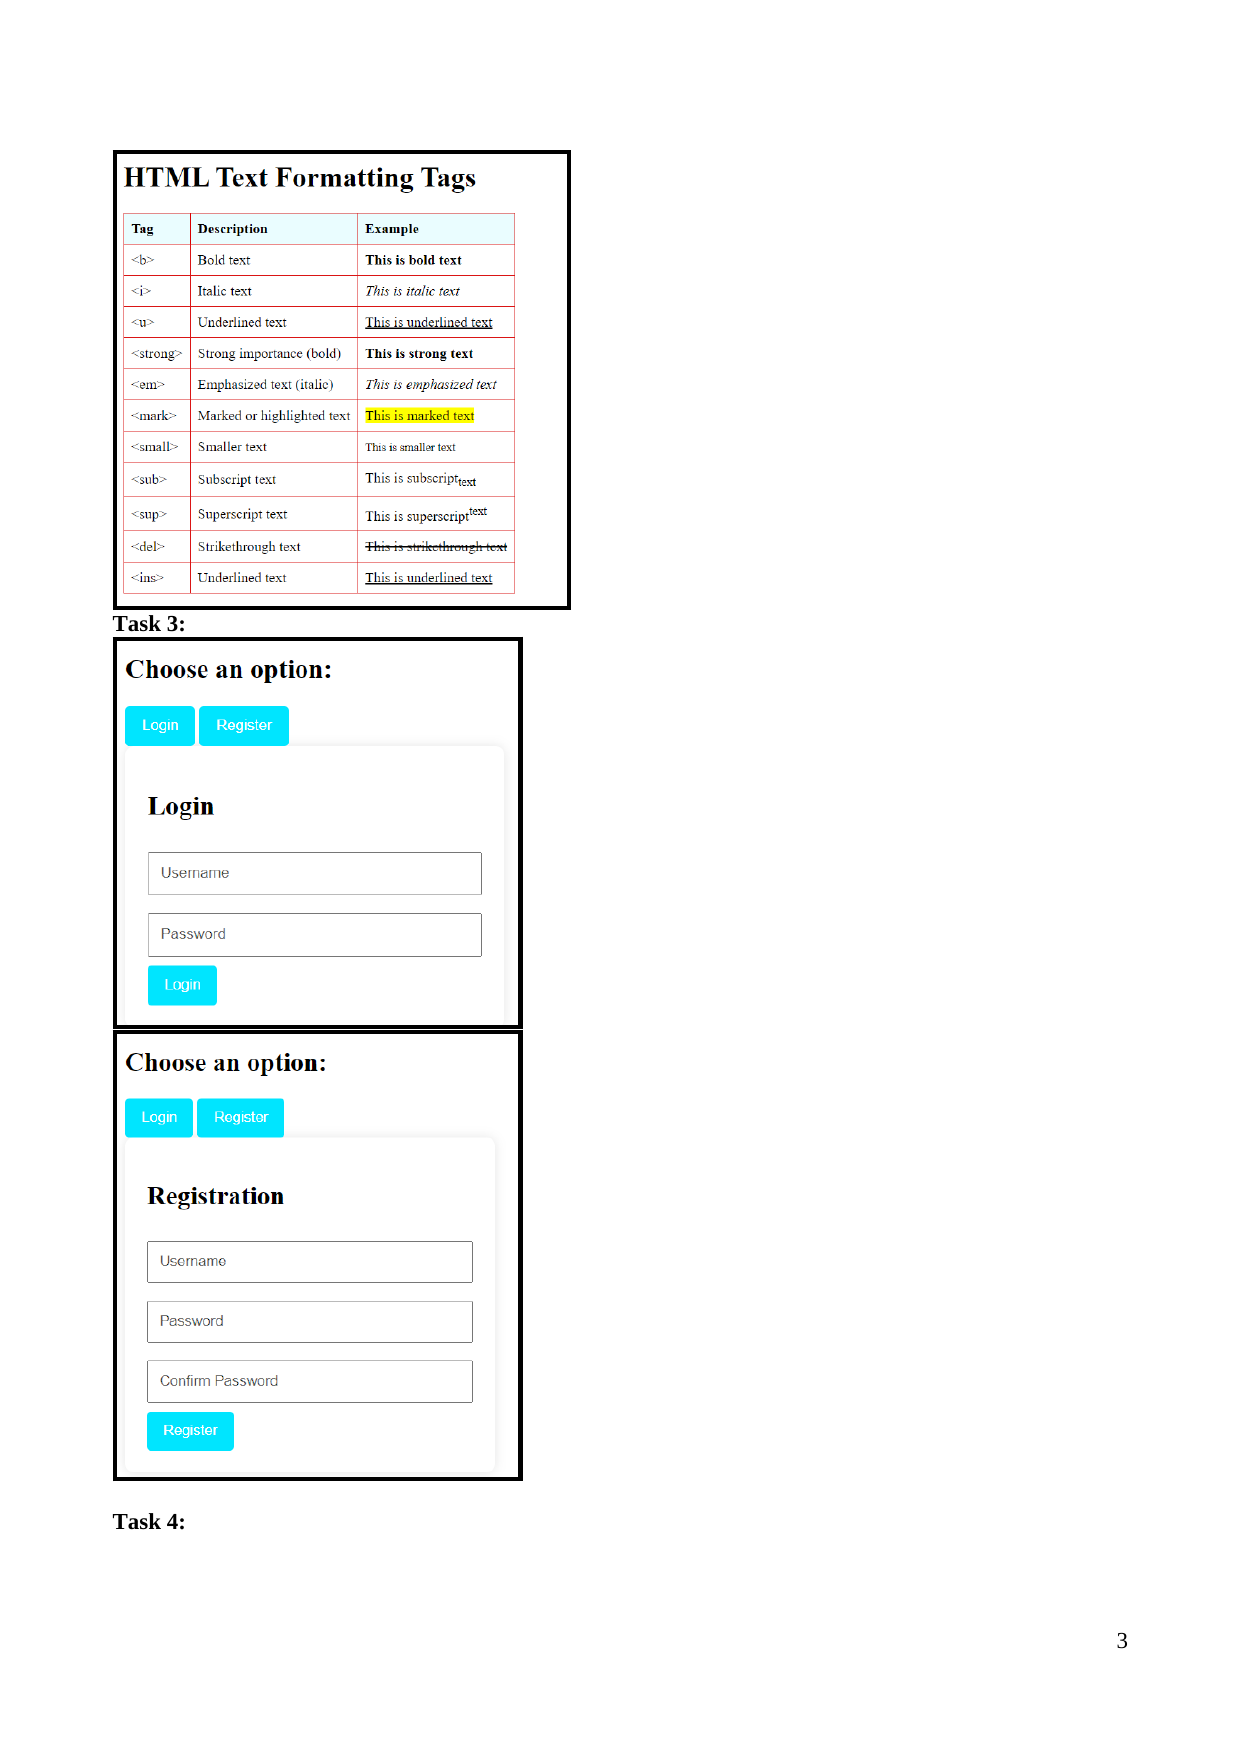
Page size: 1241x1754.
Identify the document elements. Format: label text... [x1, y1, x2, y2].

picture [117, 1034, 518, 1477]
text Task 3: [112, 610, 1128, 637]
picture [117, 641, 518, 1025]
picture [117, 154, 567, 606]
text Task 4: [112, 1508, 1128, 1534]
